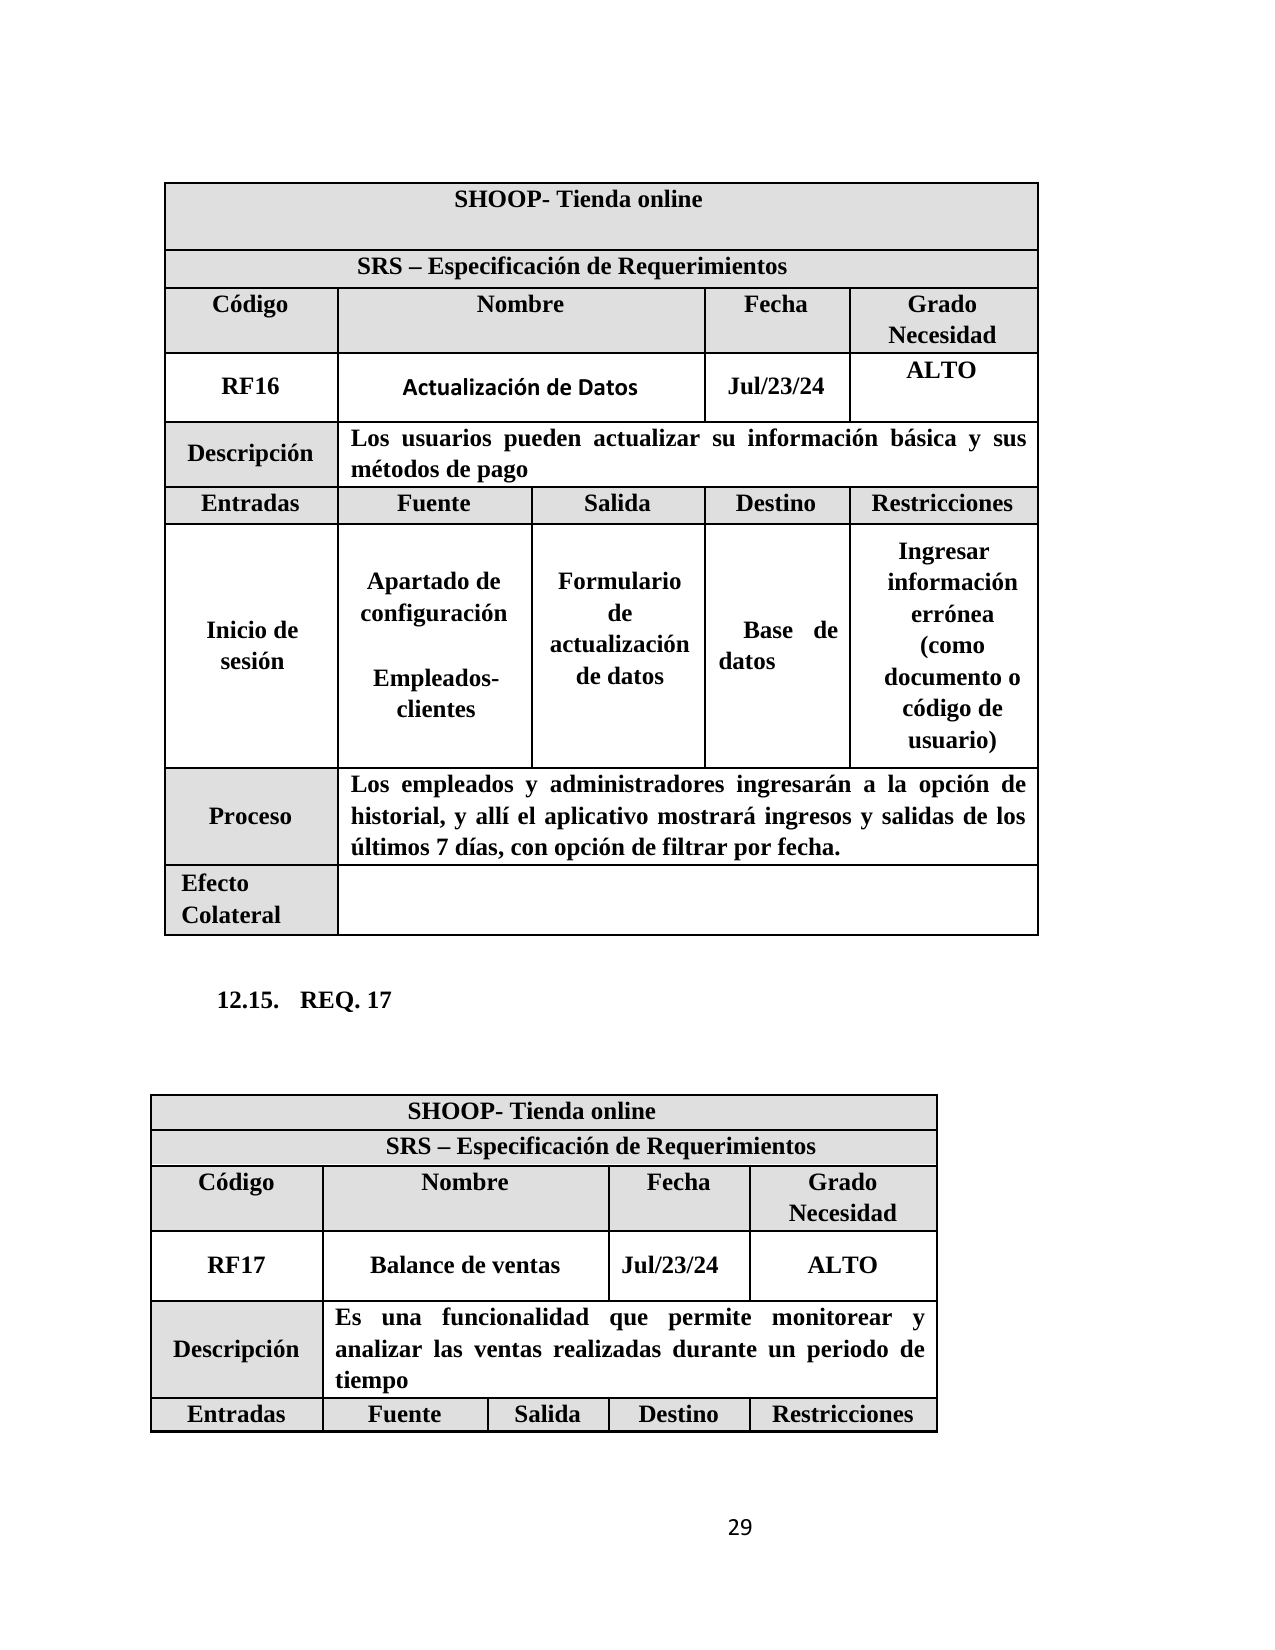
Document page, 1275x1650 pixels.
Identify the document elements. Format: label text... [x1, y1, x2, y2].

table_cell Balance de ventas [324, 1232, 608, 1300]
table_cell Restricciones [851, 488, 1037, 523]
table_cell ALTO [751, 1232, 936, 1300]
table_cell Inicio de sesión [166, 525, 337, 767]
table_cell Fecha [706, 289, 849, 352]
table_cell Base de datos [706, 525, 849, 767]
table_cell Salida [489, 1399, 608, 1430]
table_cell Código [166, 289, 337, 352]
table_cell SRS – Especificación de Requerimientos [338, 251, 1037, 287]
table_cell Ingresar información errónea (como documento o código de usuario) [851, 525, 1037, 767]
table_cell Fuente [339, 488, 531, 523]
table_cell SRS – Especificación de Requerimientos [323, 1131, 936, 1164]
table_cell Proceso [166, 769, 337, 864]
table_cell Apartado de configuración Empleados-clientes [339, 525, 531, 767]
table_cell Destino [610, 1399, 749, 1430]
table_cell Código [152, 1167, 322, 1230]
table_cell Actualización de Datos [339, 354, 704, 421]
table_header SHOOP- Tienda online [338, 184, 1037, 249]
table_cell Formulario de actualización de datos [533, 525, 704, 767]
table_cell [152, 1131, 323, 1164]
table_cell Grado Necesidad [751, 1167, 936, 1230]
table_header [166, 184, 338, 249]
table_cell ALTO [851, 354, 1037, 421]
table_cell Destino [706, 488, 849, 523]
table_cell Nombre [324, 1167, 608, 1230]
table_cell Jul/23/24 [706, 354, 849, 421]
table_cell [166, 251, 338, 287]
table_cell Entradas [166, 488, 337, 523]
table_cell RF16 [166, 354, 337, 421]
table_cell Es una funcionalidad que permite monitorear y analizar las ventas realizadas durante un periodo de tiempo [324, 1302, 936, 1397]
table_cell Jul/23/24 [610, 1232, 749, 1300]
table_cell Descripción [166, 423, 337, 486]
table_cell Efecto Colateral [166, 866, 337, 934]
table_cell Los usuarios pueden actualizar su información básica y sus métodos de pago [339, 423, 1037, 486]
table_cell Fuente [324, 1399, 487, 1430]
table_cell Restricciones [751, 1399, 936, 1430]
table_cell Fecha [610, 1167, 749, 1230]
table_header [152, 1096, 323, 1129]
table_cell Entradas [152, 1399, 322, 1430]
table_cell [339, 866, 1037, 934]
table_cell RF17 [152, 1232, 322, 1300]
table_cell Nombre [339, 289, 704, 352]
table_header SHOOP- Tienda online [323, 1096, 936, 1129]
table_cell Salida [533, 488, 704, 523]
table_cell Descripción [152, 1302, 322, 1397]
table_cell Grado Necesidad [851, 289, 1037, 352]
subtitle REQ. 17 [179, 986, 1125, 1014]
table_cell Los empleados y administradores ingresarán a la opción de historial, y allí el aplicativo mostrará ingresos y salidas de los últimos 7 días, con opción de filtrar por fecha. [339, 769, 1037, 864]
